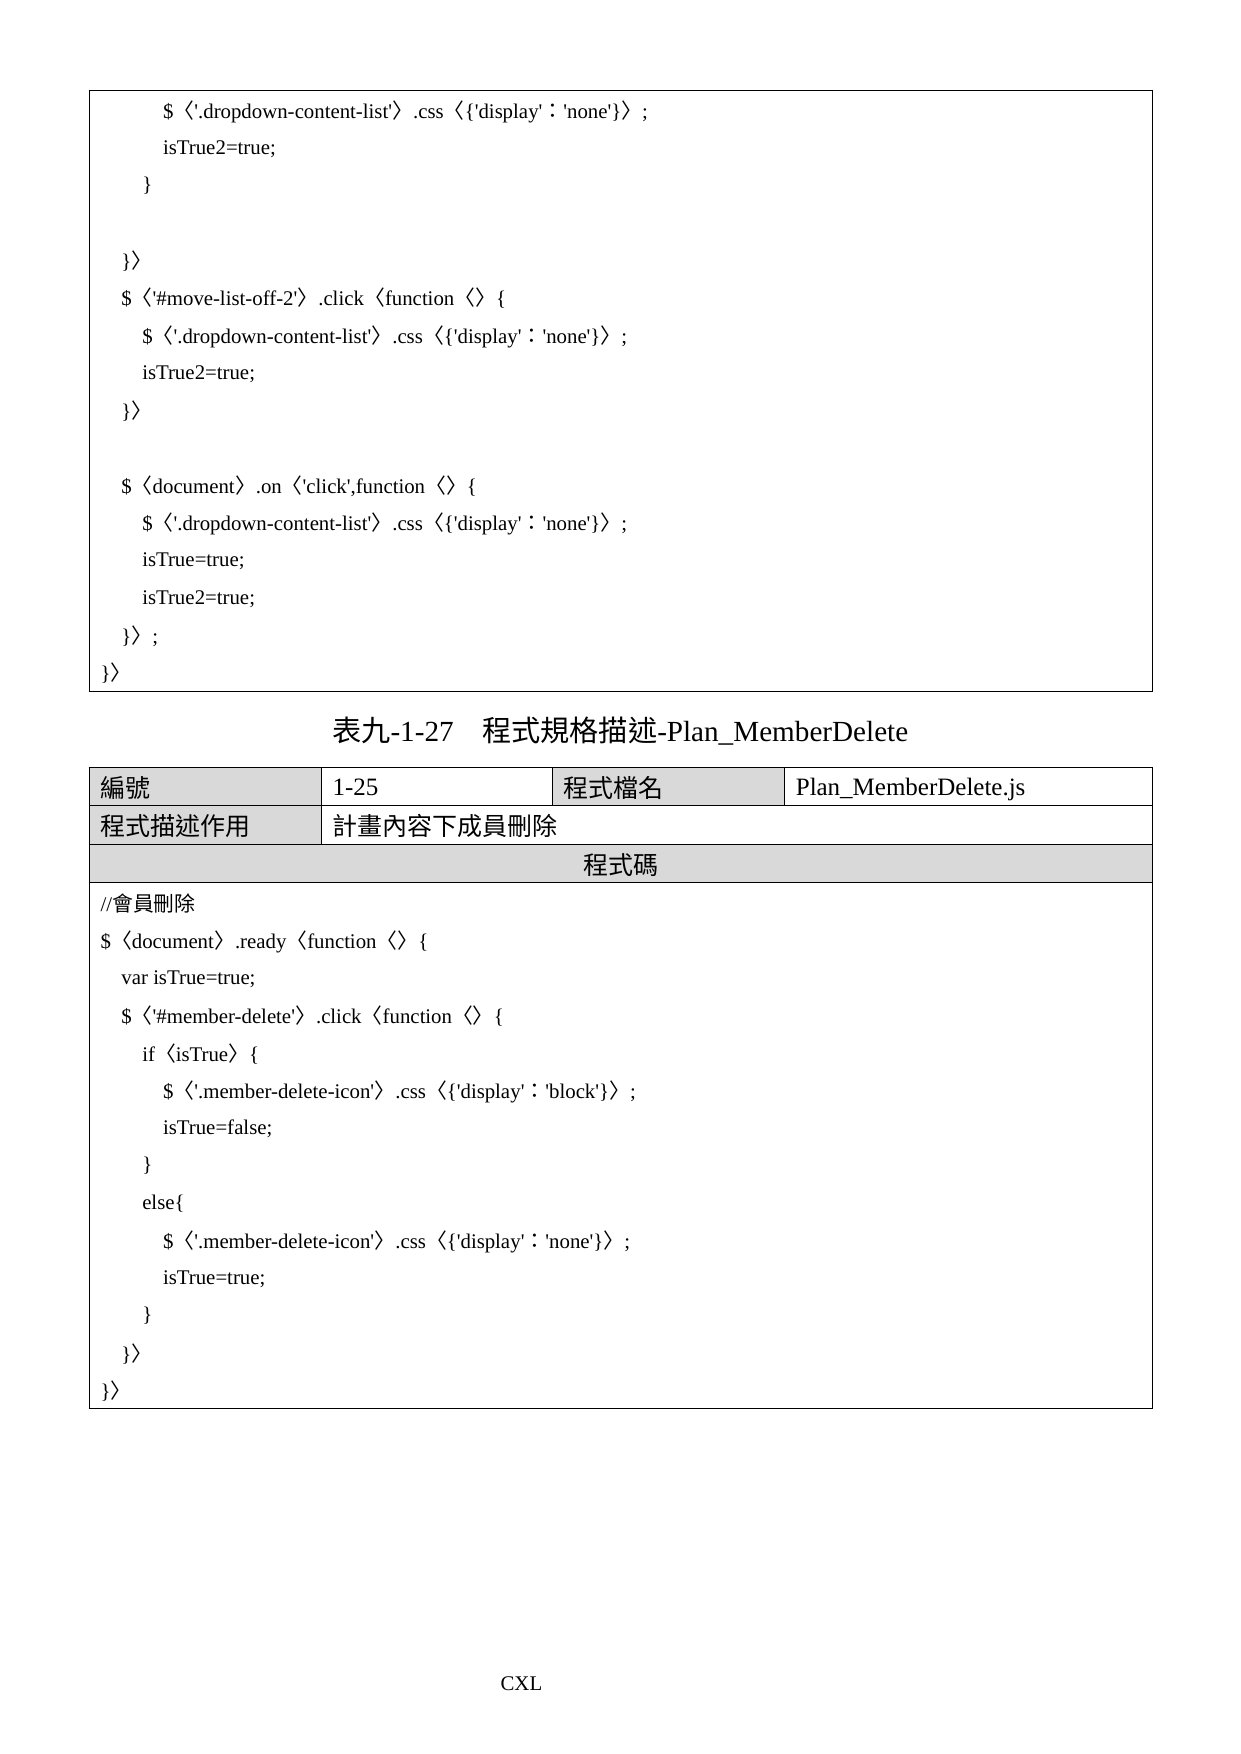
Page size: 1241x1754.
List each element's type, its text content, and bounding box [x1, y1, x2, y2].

table_header 程式檔名 [553, 768, 784, 805]
table_header 編號 [90, 768, 321, 805]
table_cell //會員刪除 $〈document〉.ready〈function〈〉{ var isTrue=true; $〈'#member-delete'〉.click〈function〈〉{ if〈isTrue〉{ $〈'.member-delete-icon'〉.css〈{'display'：'block'}〉; isTrue=false; } else{ $〈'.member-delete-icon'〉.css〈{'display'：'none'}〉; isTrue=true; } }〉 }〉 [90, 883, 1152, 1408]
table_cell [90, 91, 1152, 691]
table_header Plan_MemberDelete.js [785, 768, 1152, 805]
table_cell 計畫內容下成員刪除 [322, 806, 1152, 844]
table_cell 程式描述作用 [90, 806, 321, 844]
table_cell 程式碼 [90, 845, 1152, 882]
text 程式規格描述-Plan_MemberDelete [89, 692, 1152, 767]
table_header 1-25 [322, 768, 552, 805]
